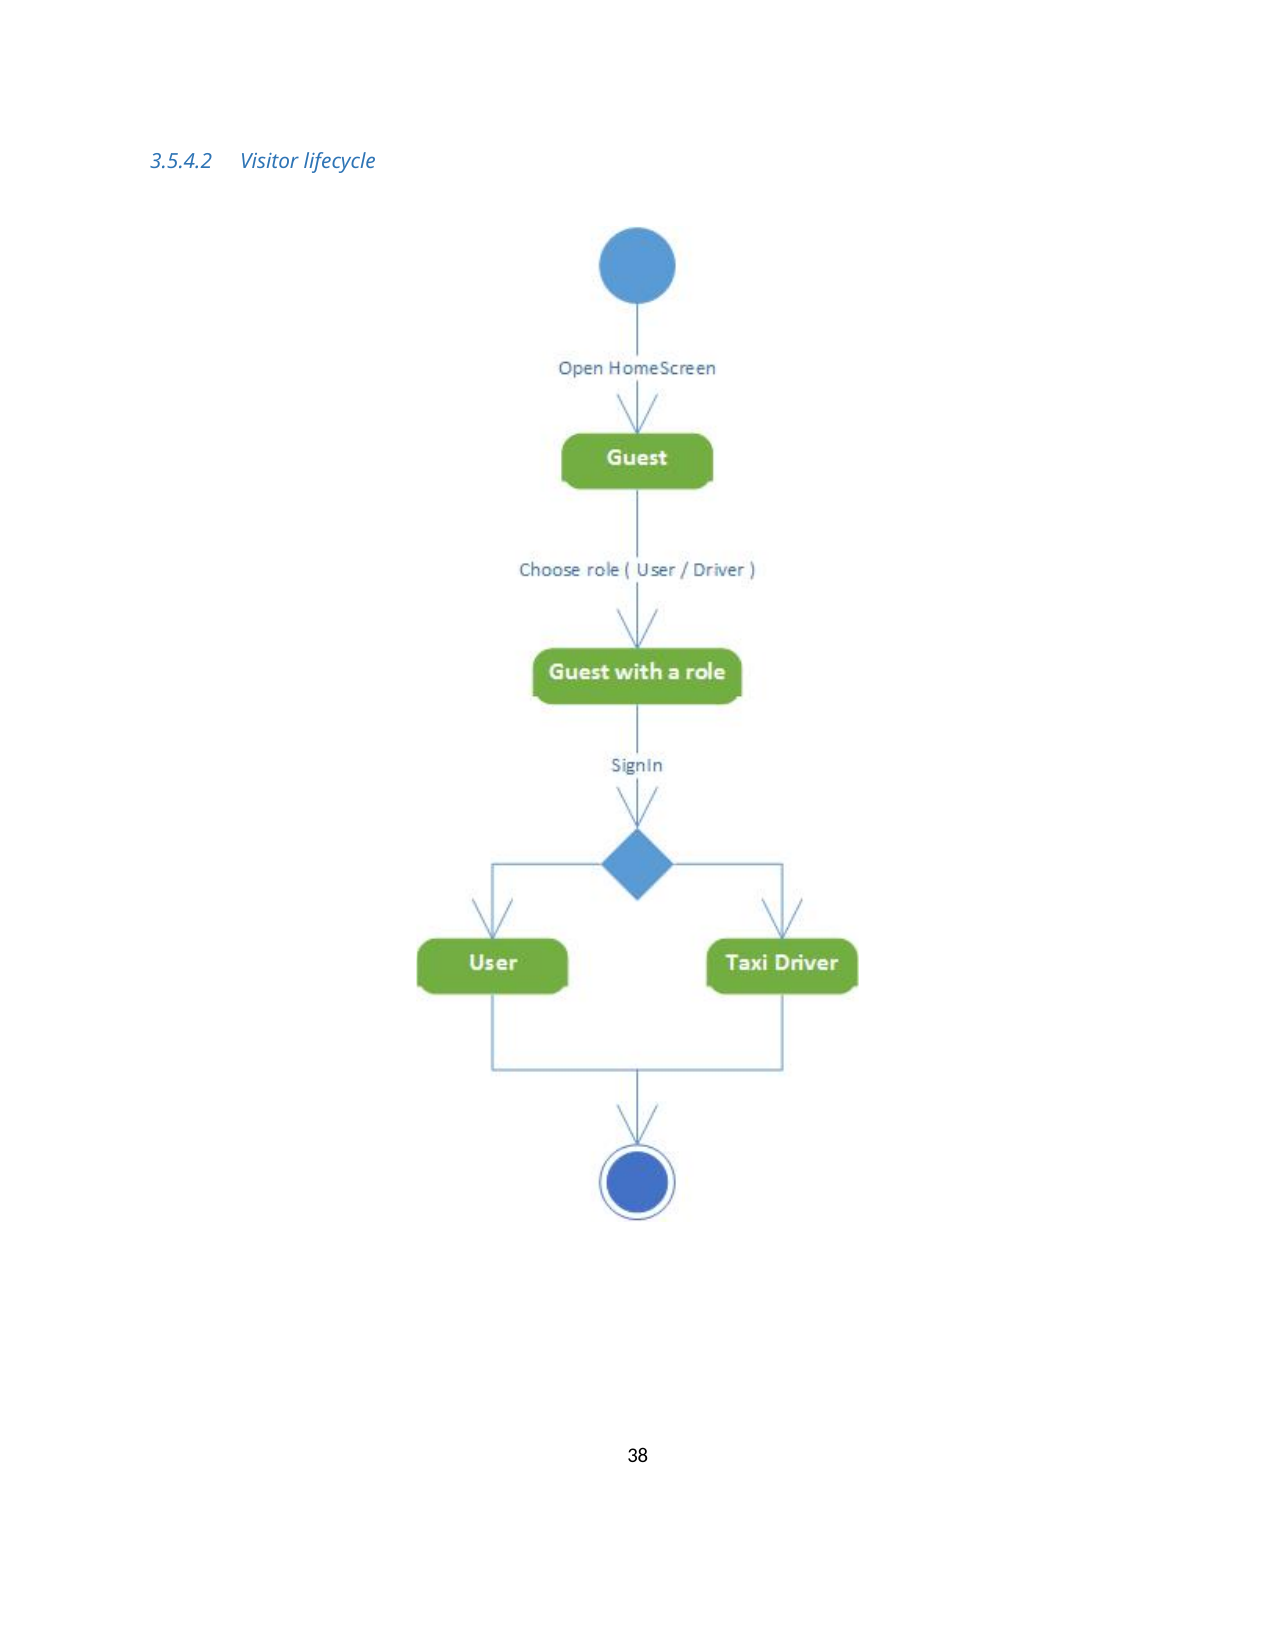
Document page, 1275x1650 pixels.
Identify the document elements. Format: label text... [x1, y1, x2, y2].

subtitle Visitor lifecycle [150, 146, 1127, 174]
picture [416, 226, 859, 1222]
